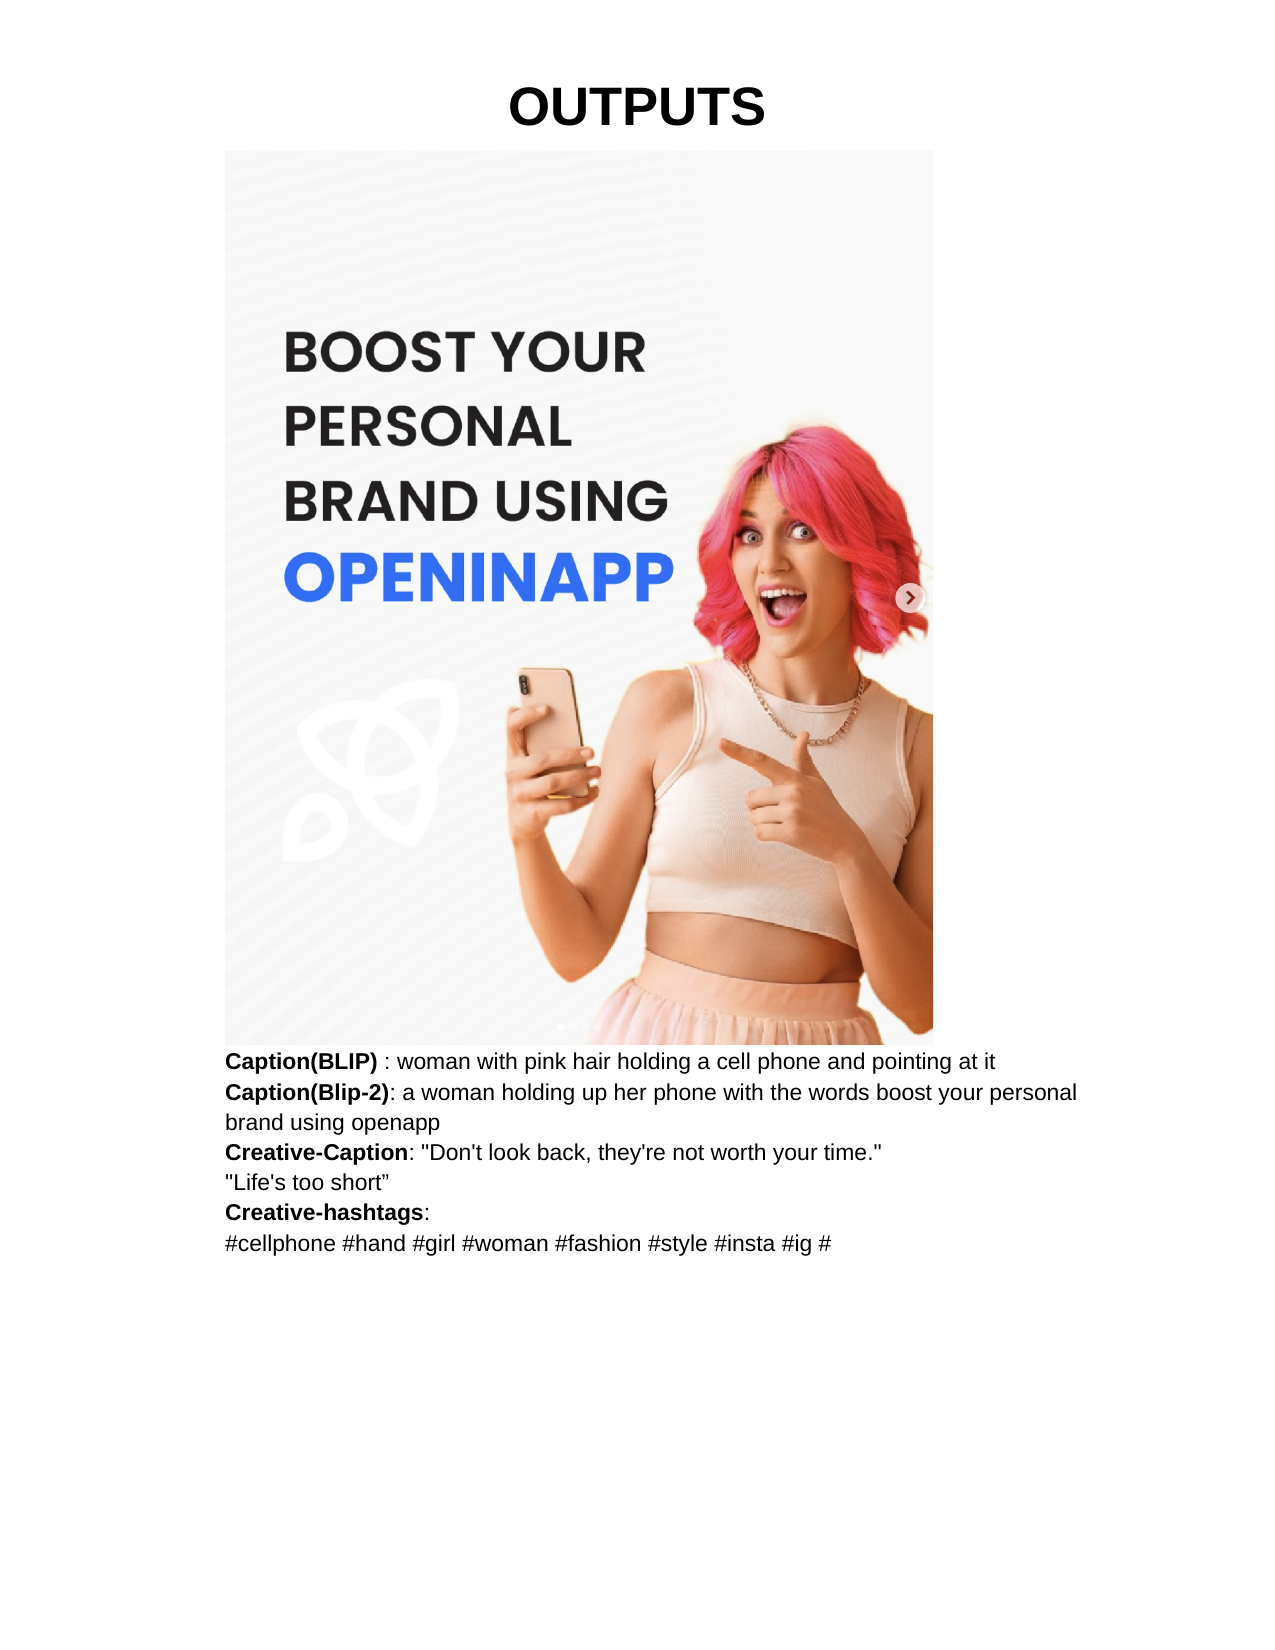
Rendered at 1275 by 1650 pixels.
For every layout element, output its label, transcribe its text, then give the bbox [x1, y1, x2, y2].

text Creative-hashtags: [225, 1199, 1125, 1226]
text "Life's too short” [225, 1169, 1125, 1196]
picture [225, 150, 934, 1045]
text Creative-Caption: "Don't look back, they're not worth your time." [225, 1139, 1125, 1165]
text Caption(Blip-2): a woman holding up her phone with the words boost your personal brand using openapp [225, 1078, 1125, 1135]
text Caption(BLIP) : woman with pink hair holding a cell phone and pointing at it [225, 1048, 1125, 1075]
text #cellphone #hand #girl #woman #fashion #style #insta #ig # [225, 1229, 1125, 1256]
